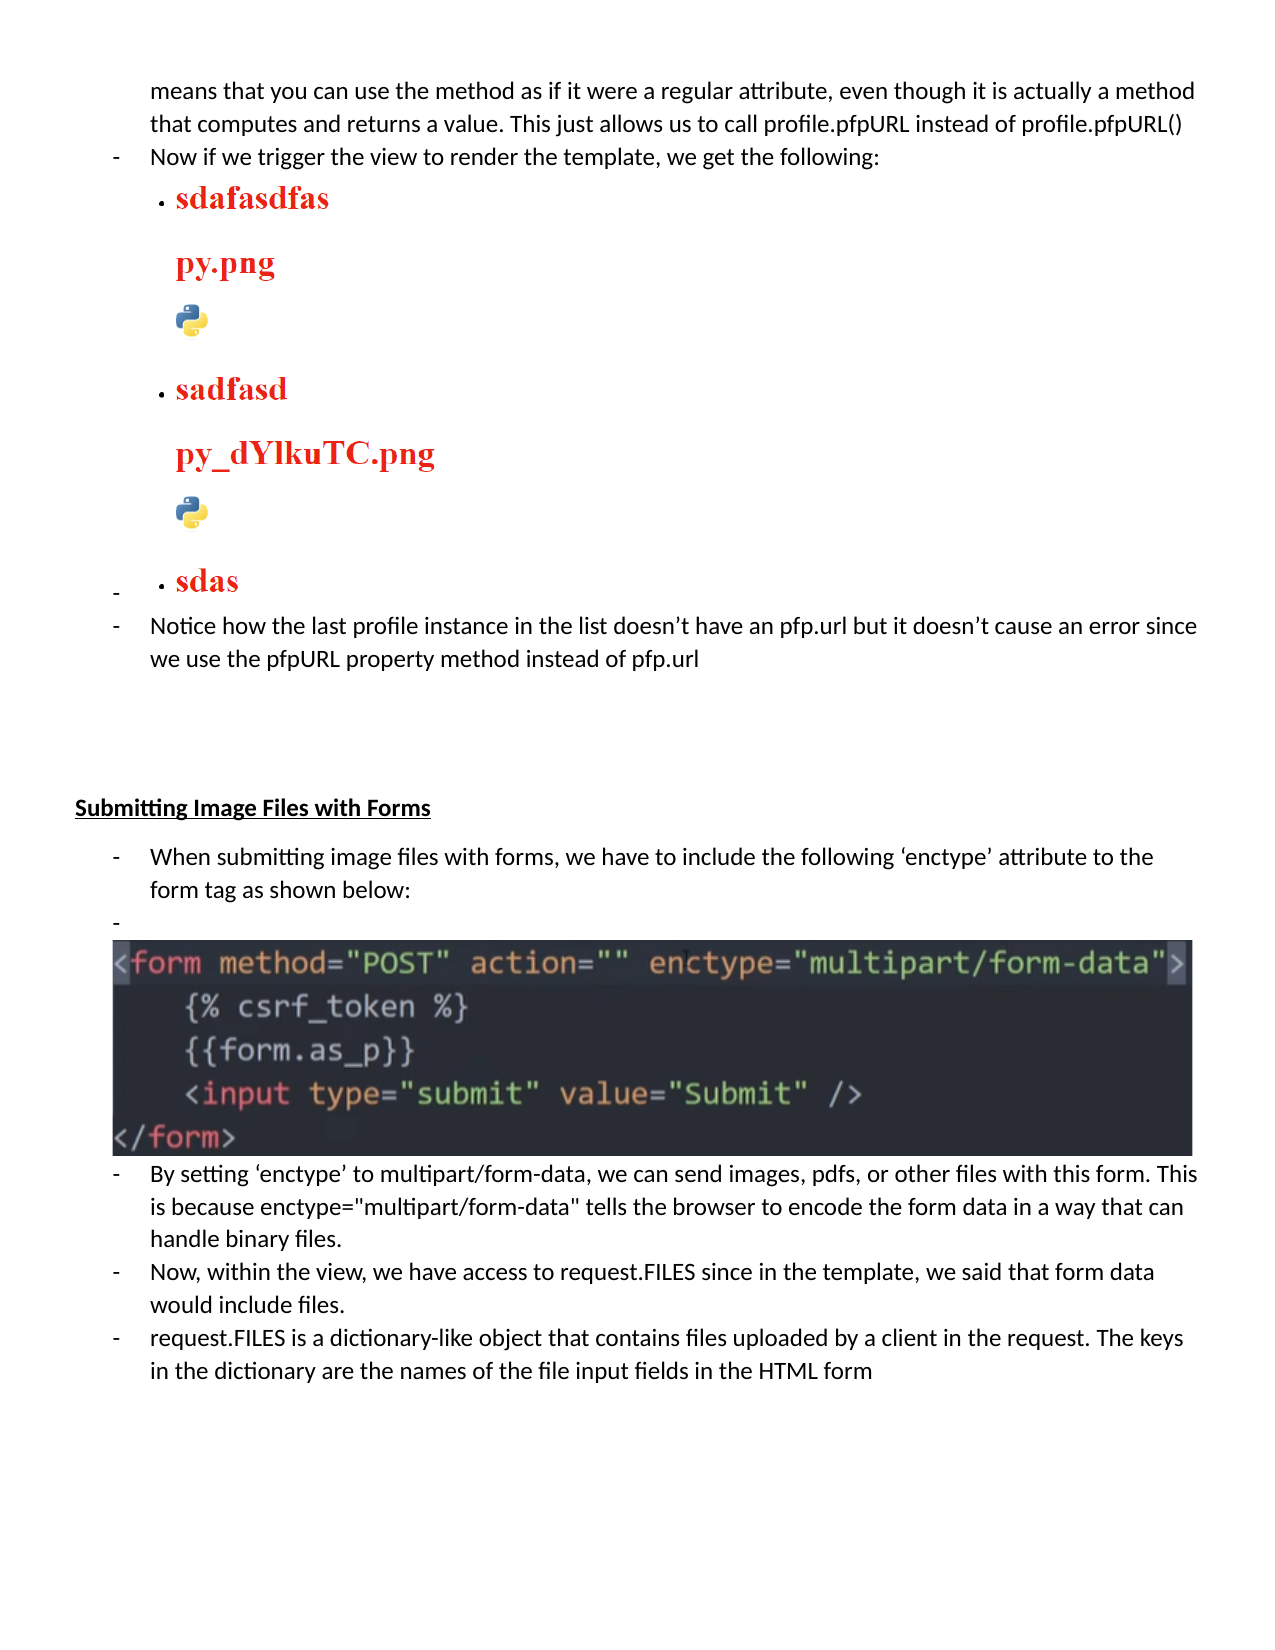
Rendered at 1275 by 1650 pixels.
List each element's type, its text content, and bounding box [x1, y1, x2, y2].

list When submitting image files with forms, we have to include the following ‘enctype’ attribute to the form tag as shown below: [112, 841, 1200, 905]
list request.FILES is a dictionary-like object that contains files uploaded by a client in the request. The keys in the dictionary are the names of the file input fields in the HTML form [112, 1322, 1200, 1386]
picture [112, 940, 1193, 1156]
list Now if we trigger the view to render the template, we get the following: [112, 141, 1200, 171]
list Now, within the view, we have access to request.FILES since in the template, we said that form data would include files. [112, 1256, 1200, 1320]
list By setting ‘enctype’ to multipart/form-data, we can send images, pdfs, or other files with this form. This is because enctype="multipart/form-data" tells the browser to encode the form data in a way that can handle binary files. [112, 1158, 1200, 1254]
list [112, 75, 1200, 138]
picture [150, 173, 445, 602]
list Notice how the last profile instance in the list doesn’t have an pfp.url but it doesn’t cause an error since we use the pfpURL property method instead of pfp.url [112, 610, 1200, 673]
text Submitting Image Files with Forms [75, 792, 1200, 822]
